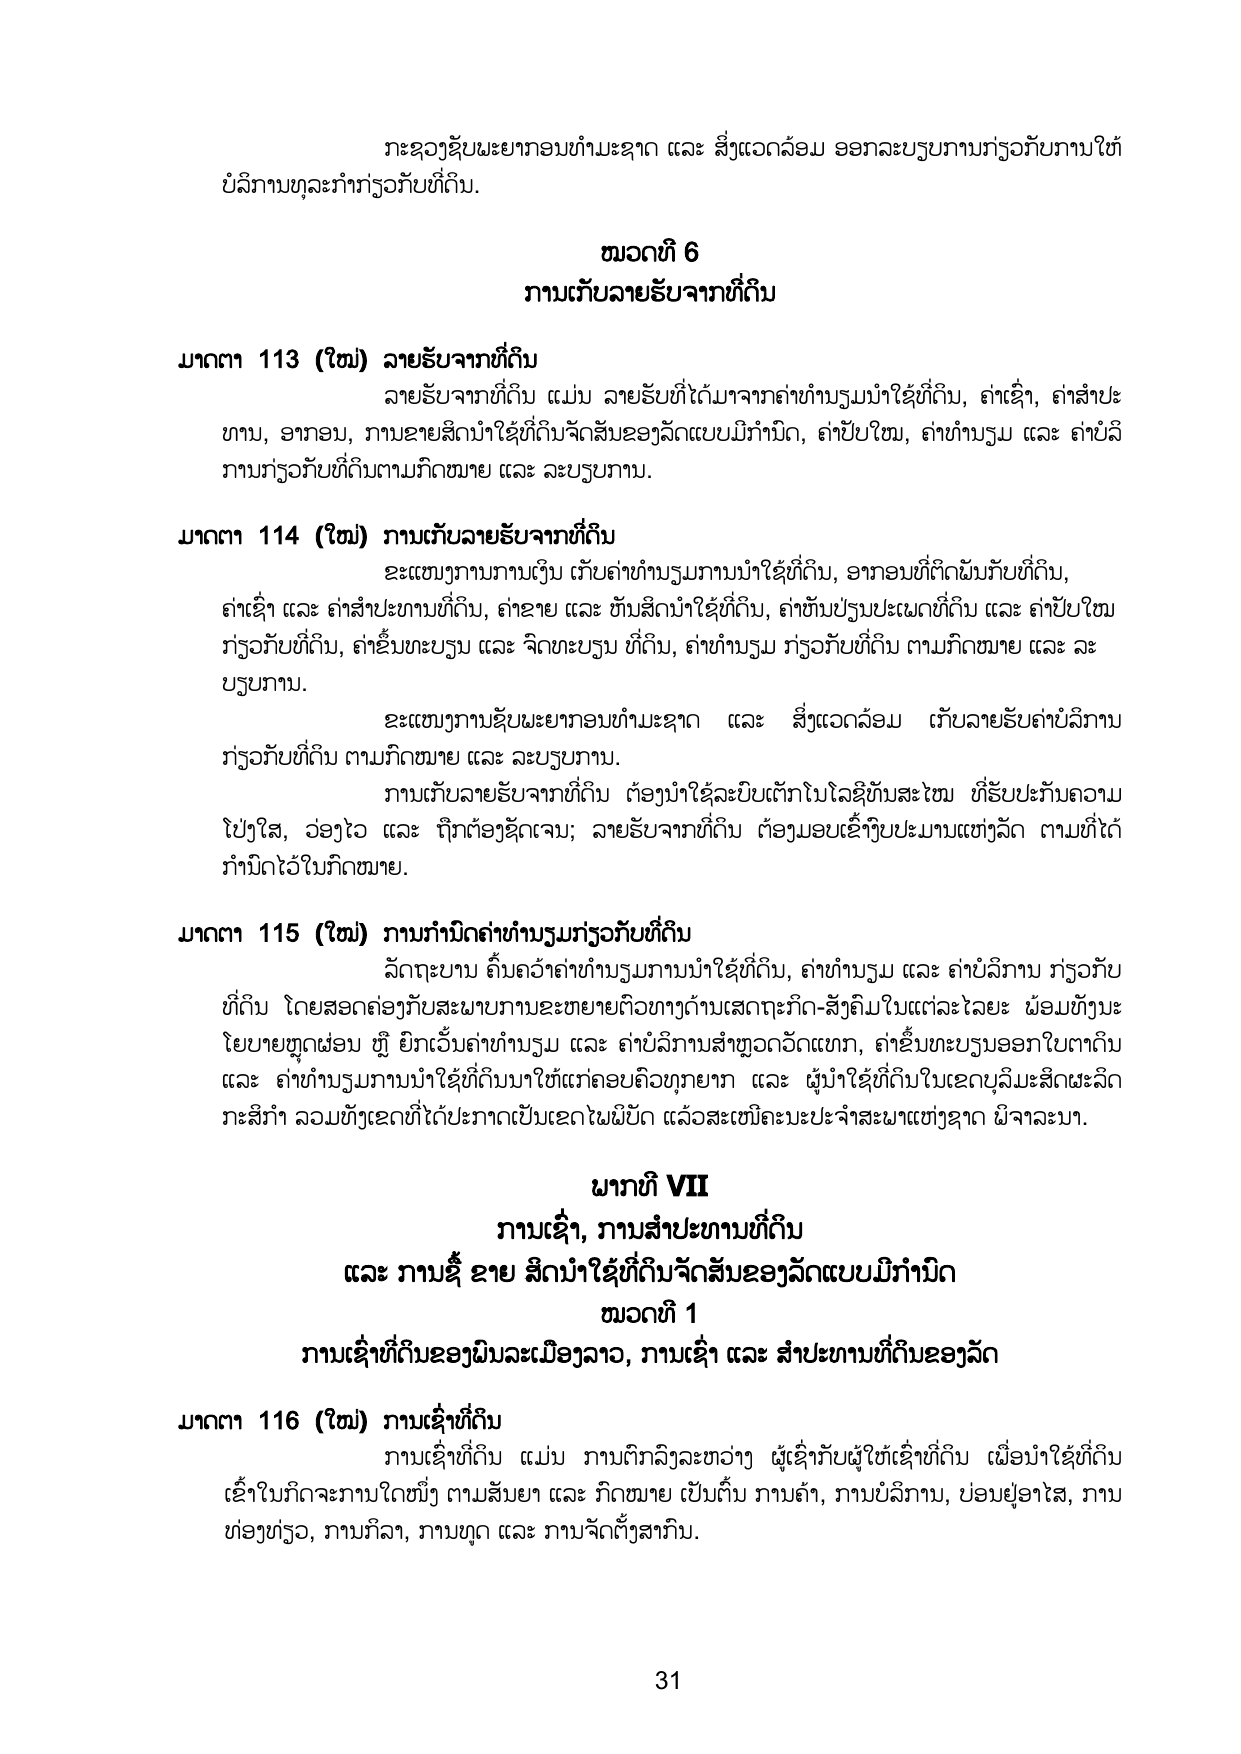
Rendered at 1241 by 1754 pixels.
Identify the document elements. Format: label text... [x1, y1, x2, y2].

subtitle ມາດຕາ 115 (ໃໝ່) ການກໍານົດຄ່າທໍານຽມກ່ຽວກັບທີ່ດິນ [177, 915, 1122, 952]
subtitle ການເຊົ່າທີ່ດິນຂອງພົນລະເມືອງລາວ, ການເຊົ່າ ແລະ ສຳປະທານທີ່ດິນຂອງລັດ [177, 1334, 1122, 1374]
subtitle ໝວດທີ 1 [177, 1294, 1122, 1334]
text ການເກັບລາຍຮັບຈາກທີ່ດິນ ຕ້ອງນໍາໃຊ້ລະບົບເຕັກໂນໂລຊີທັນສະໄໝ ທີ່ຮັບປະກັນຄວາມໂປ່ງໃສ, ວ່ອງໄວ ແລະ ຖືກຕ້ອງຊັດເຈນ; ລາຍຮັບຈາກທີ່ດິນ ຕ້ອງມອບເຂົ້າງົບປະມານແຫ່ງລັດ ຕາມທີ່ໄດ້ກໍານົດໄວ້ໃນກົດໝາຍ. [222, 776, 1122, 886]
subtitle ແລະ ການຊື້ ຂາຍ ສິດນຳໃຊ້ທີ່ດິນຈັດສັນຂອງລັດແບບມີກຳນົດ [177, 1251, 1122, 1294]
text ລັດຖະບານ ຄົ້ນຄວ້າຄ່າທໍານຽມການນໍາໃຊ້ທີ່ດິນ, ຄ່າທຳນຽມ ແລະ ຄ່າບໍລິການ ກ່ຽວກັບທີ່ດິນ ໂດຍສອດຄ່ອງກັບສະພາບການຂະຫຍາຍຕົວທາງດ້ານເສດຖະກິດ-ສັງຄົມໃນແຕ່ລະໄລຍະ ພ້ອມທັງນະ ໂຍບາຍຫຼຸດຜ່ອນ ຫຼື ຍົກເວັ້ນຄ່າທຳນຽມ ແລະ ຄ່າບໍລິການສໍາຫຼວດວັດແທກ, ຄ່າຂຶ້ນທະບຽນອອກໃບຕາດິນ ແລະ ຄ່າທໍານຽມການນໍາໃຊ້ທີ່ດິນນາໃຫ້ແກ່ຄອບຄົວທຸກຍາກ ແລະ ຜູ້ນໍາໃຊ້ທີ່ດິນໃນເຂດບຸລິມະສິດຜະລິດກະສິກໍາ ລວມທັງເຂດທີ່ໄດ້ປະກາດເປັນເຂດໄພພິບັດ ແລ້ວສະເໜີຄະນະປະຈໍາສະພາແຫ່ງຊາດ ພິຈາລະນາ. [222, 952, 1122, 1136]
subtitle ການ​ເຊົ່າ​, ການສຳ​ປະທານທີ່​ດິນ [177, 1208, 1122, 1251]
subtitle ມາດຕາ 116 (ໃໝ່) ການເຊົ່າທີ່ດິນ [177, 1402, 1122, 1439]
subtitle ມາດຕາ 114 (​ໃໝ່) ການເກັບລາຍຮັບ​ຈາກທີ່ດິນ [177, 517, 1122, 554]
text ຂະແໜງການຊັບພະຍາກອນທຳມະຊາດ ແລະ ສິ່ງແວດລ້ອມ ເກັບລາຍຮັບຄ່າບໍລິການກ່ຽວກັບທີ່ດິນ ຕາມກົດໝາຍ ແລະ ລະບຽບການ. [222, 702, 1122, 776]
subtitle ໝວດ​ທີ 6 [177, 232, 1122, 272]
subtitle ພາກທີ VII [177, 1165, 1122, 1208]
text ກະຊວງຊັບພະຍາກອນທຳມະຊາດ ແລະ ສິ່ງແວດລ້ອມ ອອກລະບຽບການກ່ຽວກັບການໃຫ້ບໍລິການທຸລະກຳກ່ຽວກັບທີ່ດິນ. [222, 130, 1122, 204]
text ການເຊົ່າທີ່ດິນ ແມ່ນ ການຕົກລົງລະຫວ່າງ ຜູ້ເຊົ່າກັບຜູ້ໃຫ້ເຊົ່າທີ່ດິນ ເພື່ອນຳໃຊ້ທີ່ດິນເຂົ້າໃນກິດຈະການໃດໜຶ່ງ ​ຕາມສັນຍາ ແລະ ກົດໝາຍ ເປັນຕົ້ນ ການຄ້າ, ການບໍລິການ, ບ່ອນຢູ່ອາໄສ, ການ ທ່ອງທ່ຽວ, ການກິລາ, ການທູດ ແລະ ການຈັດຕັ້ງສາກົນ. [224, 1439, 1122, 1550]
text ຂະແໜງການການເງິນ ເກັບຄ່າທໍານຽມການນໍາໃຊ້ທີ່ດິນ, ອາກອນທີ່ຕິດພັນກັບທີ່ດິນ, ຄ່າເຊົ່າ ແລະ ຄ່າສໍາປະທານທີ່ດິນ, ຄ່າຂາຍ ແລະ ຫັນສິດນໍາໃຊ້ທີ່ດິນ, ຄ່າຫັນປ່ຽນປະເພດທີ່ດິນ ແລະ ຄ່າປັບໃໝກ່ຽວກັບທີ່ດິນ, ຄ່າຂຶ້ນທະບຽນ ແລະ ຈົດທະບຽນ ທີ່ດິນ, ຄ່າທຳນຽມ ກ່ຽວກັບທີ່ດິນ ຕາມກົດໝາຍ ແລະ ລະ ບຽບການ. [222, 554, 1122, 702]
text ລາຍ​ຮັບ​ຈາກ​ທີ່​ດິນ​ ແມ່ນ​ ລາຍ​ຮັບທີ່​ໄດ້ມາຈາກຄ່າທຳນຽມນຳໃຊ້ທີ່ດິນ, ຄ່າເຊົ່າ, ​ຄ່າສຳ​ປະ ທານ, ອາກອນ, ການຂາຍສິດນໍາໃຊ້ທີ່ດິນຈັດສັນຂອງລັດແບບມີກໍານົດ, ຄ່າປັບໃໝ, ຄ່າ​ທຳນຽມ​ ແລະ ຄ່າບໍລິ ການກ່ຽວກັບທີ່ດິນຕາມກົດໝາຍ ແລະ ລະບຽບການ. [222, 378, 1122, 489]
subtitle ການເກັບລາຍ​ຮັບ​ຈາກ​ທີ່​ດິນ [177, 272, 1122, 312]
subtitle ມາດຕາ 113 (​ໃໝ່) ລາຍ​ຮັບ​ຈາກ​ທີ່​ດິນ [177, 341, 1122, 378]
